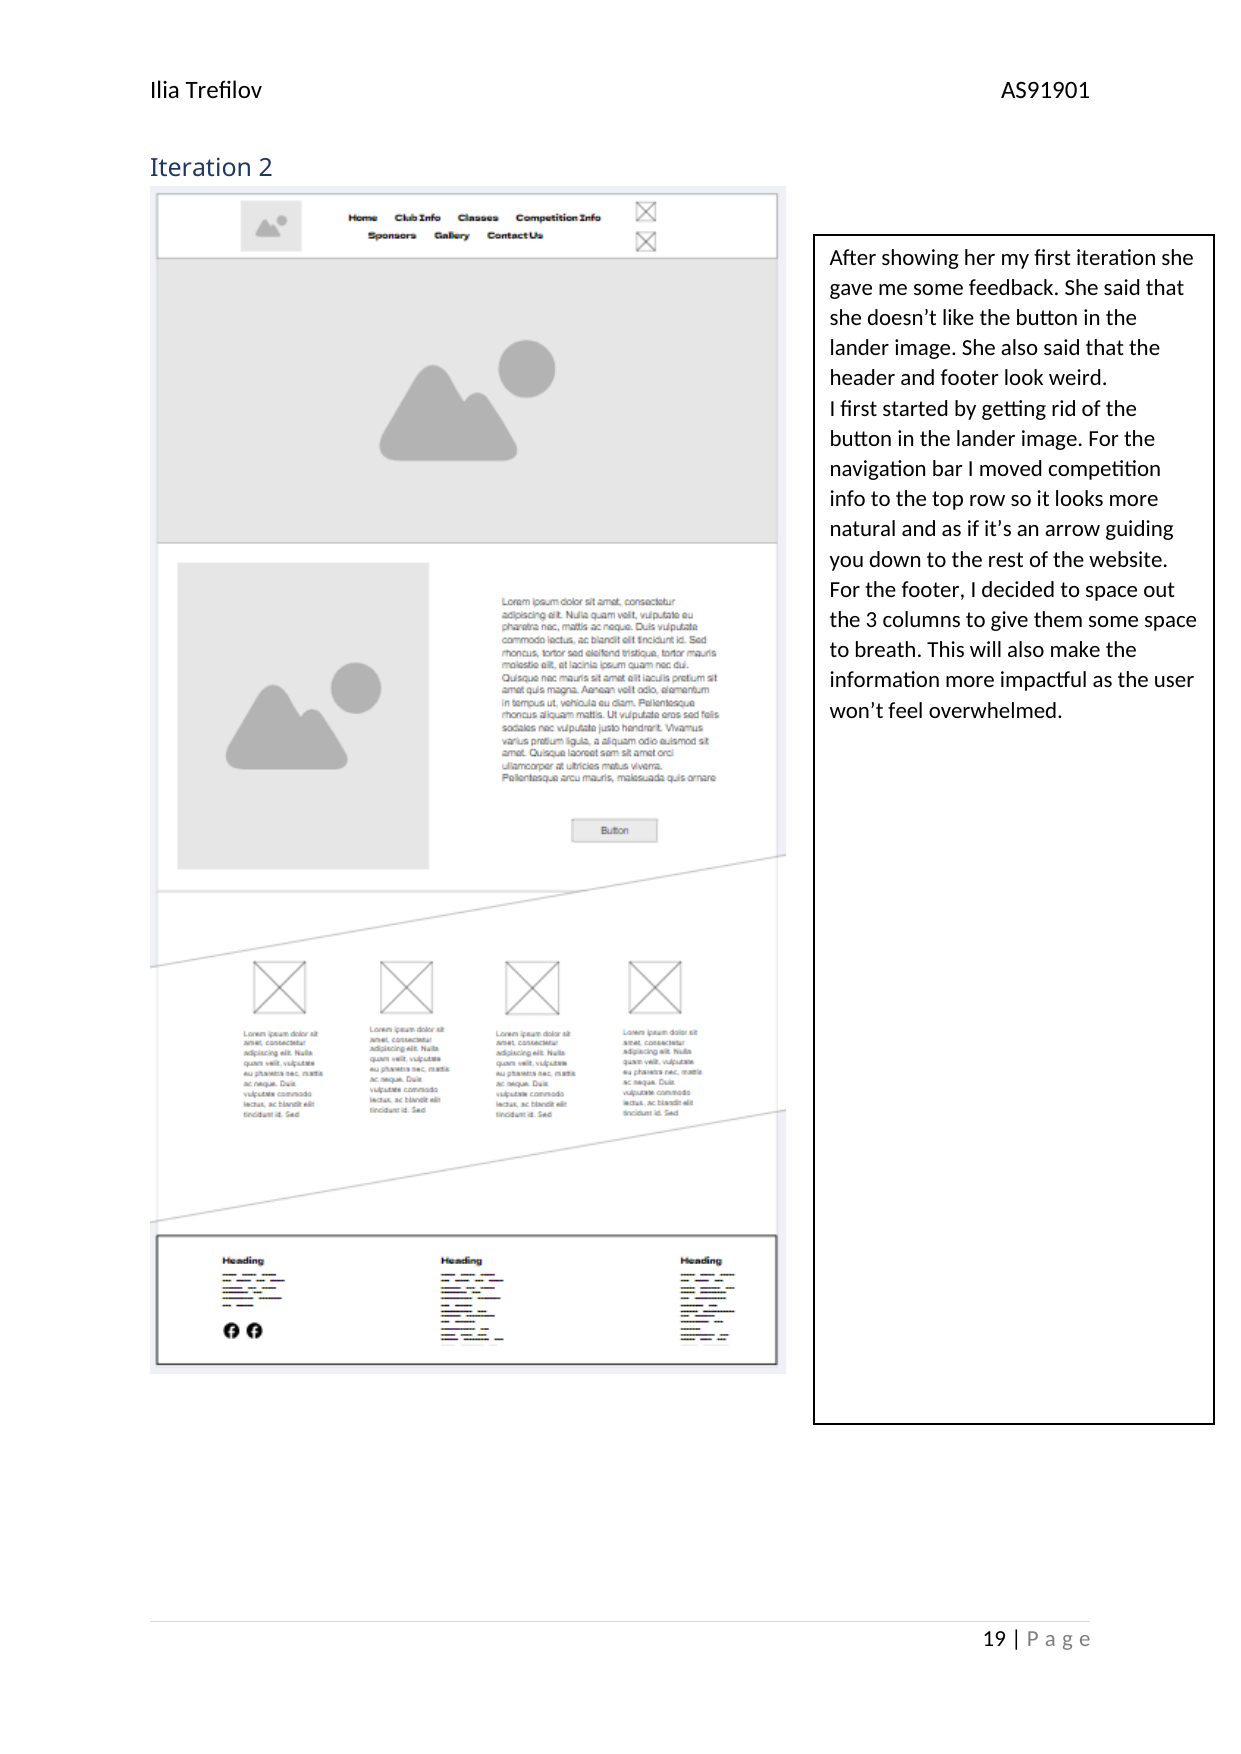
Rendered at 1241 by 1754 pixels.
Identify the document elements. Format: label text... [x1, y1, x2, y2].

subtitle Iteration 2 [150, 150, 1090, 184]
picture [150, 186, 787, 1374]
